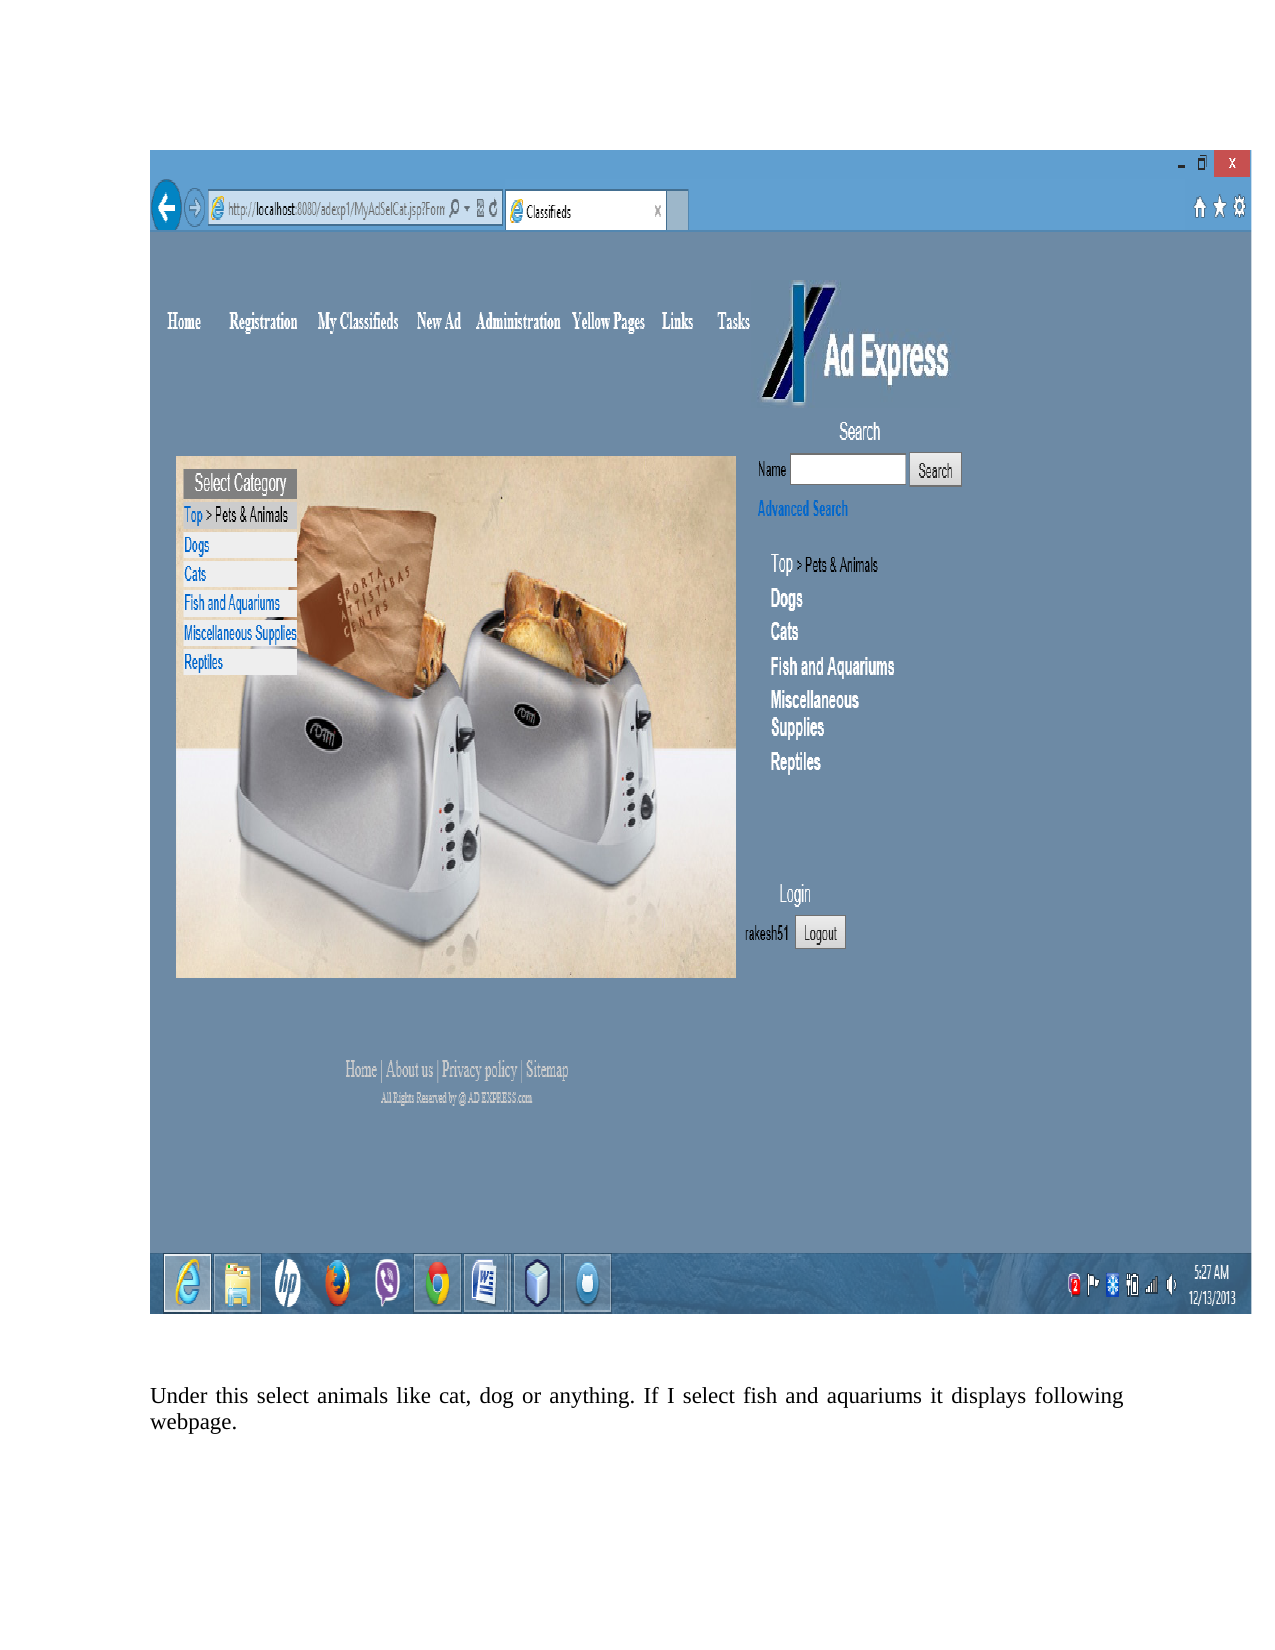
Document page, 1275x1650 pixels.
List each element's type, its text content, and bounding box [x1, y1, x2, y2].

picture [150, 150, 1252, 1314]
text Under this select animals like cat, dog or anything. If I select fish and aquariums it displays following webpage. [150, 1382, 1125, 1435]
